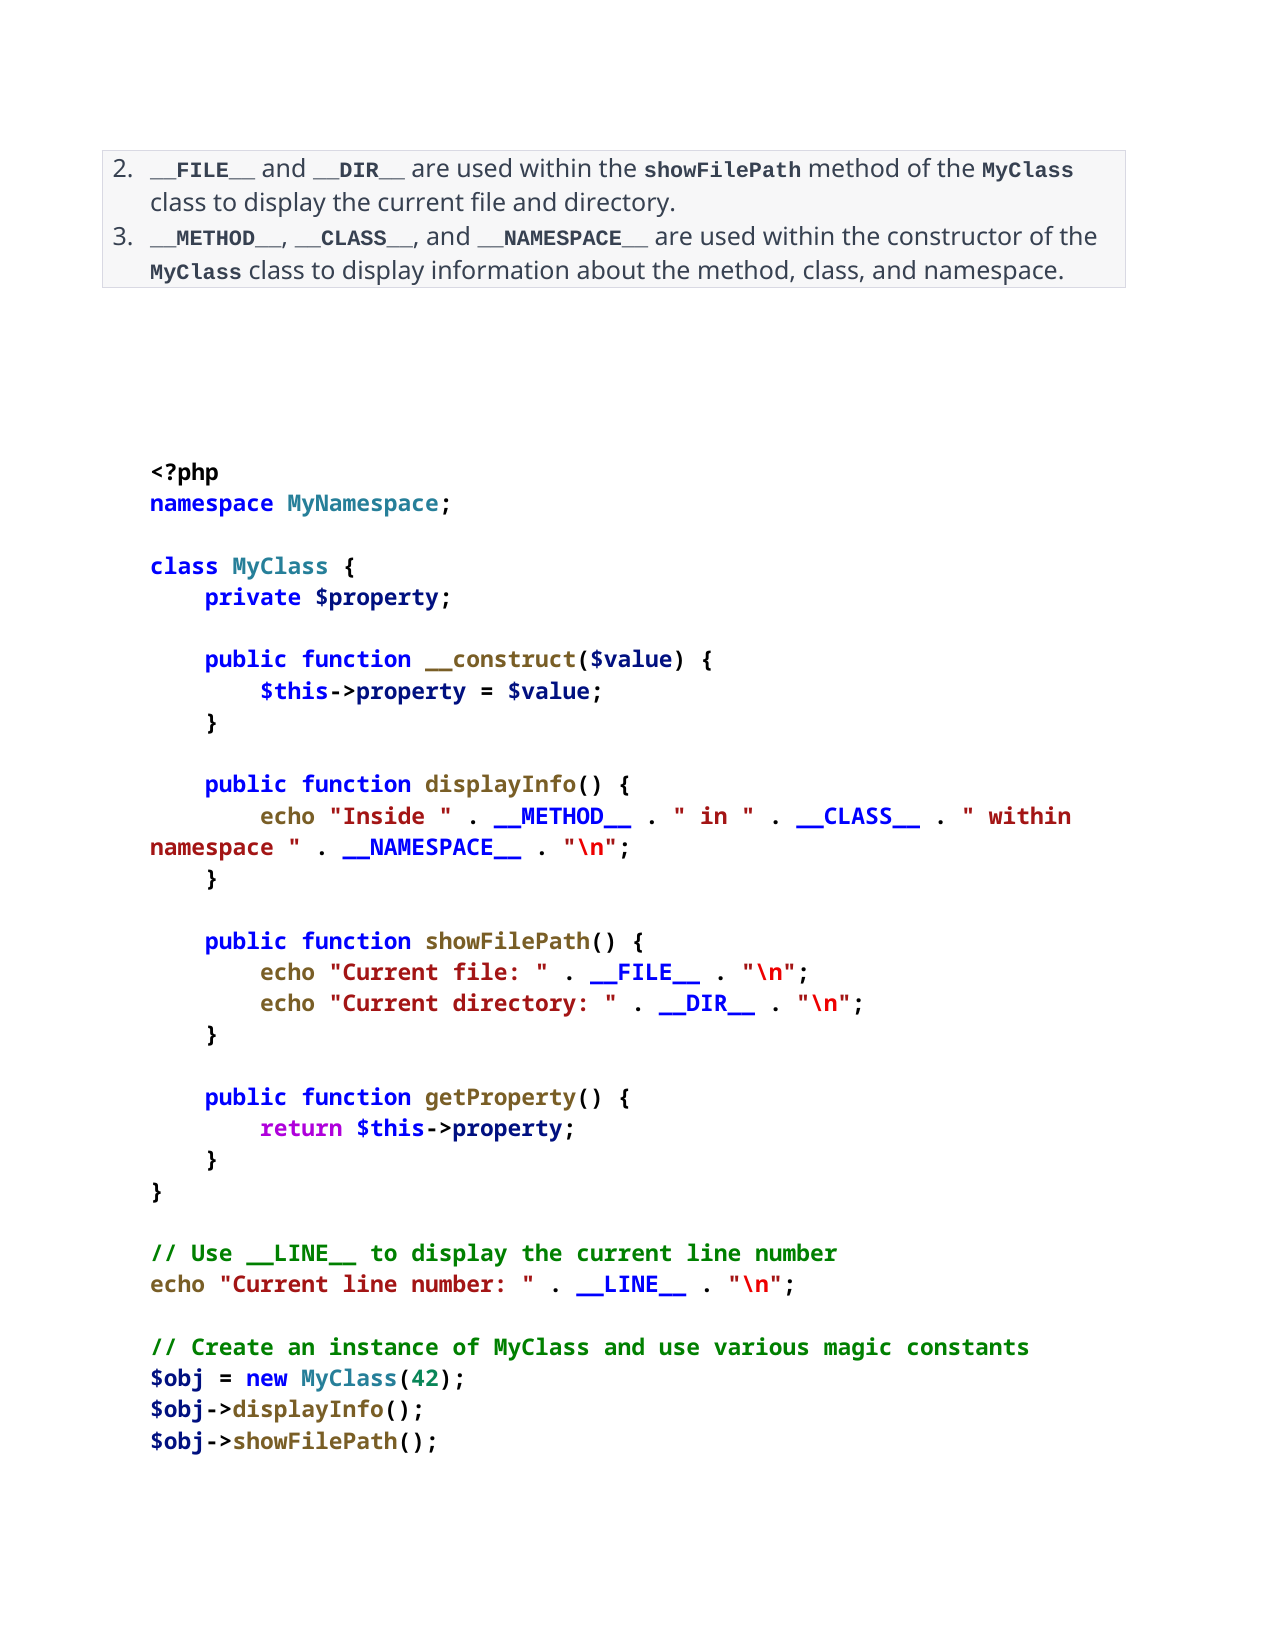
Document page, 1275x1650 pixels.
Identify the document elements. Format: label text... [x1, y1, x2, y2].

text private $property; [150, 581, 1125, 612]
text $this->property = $value; [150, 674, 1125, 706]
list __METHOD__, __CLASS__, and __NAMESPACE__ are used within the constructor of the MyClass class to display information about the method, class, and namespace. [103, 218, 1125, 287]
text } [150, 1018, 1125, 1049]
text // Use __LINE__ to display the current line number [150, 1237, 1125, 1268]
text $obj->showFilePath(); [150, 1424, 1125, 1456]
text <?php [150, 456, 1125, 487]
text return $this->property; [150, 1112, 1125, 1143]
text } [150, 1143, 1125, 1174]
text } [150, 862, 1125, 893]
text } [150, 1174, 1125, 1206]
text $obj = new MyClass(42); [150, 1362, 1125, 1393]
list __FILE__ and __DIR__ are used within the showFilePath method of the MyClass class to display the current file and directory. [103, 151, 1125, 218]
text echo "Current directory: " . __DIR__ . "\n"; [150, 987, 1125, 1018]
text $obj->displayInfo(); [150, 1393, 1125, 1424]
text namespace MyNamespace; [150, 487, 1125, 518]
text public function __construct($value) { [150, 643, 1125, 674]
text } [150, 706, 1125, 737]
text public function showFilePath() { [150, 924, 1125, 956]
text class MyClass { [150, 549, 1125, 581]
text public function displayInfo() { [150, 768, 1125, 799]
text echo "Current line number: " . __LINE__ . "\n"; [150, 1268, 1125, 1299]
text public function getProperty() { [150, 1081, 1125, 1112]
text // Create an instance of MyClass and use various magic constants [150, 1331, 1125, 1362]
text echo "Inside " . __METHOD__ . " in " . __CLASS__ . " within namespace " . __NAMESPACE__ . "\n"; [150, 799, 1125, 862]
text echo "Current file: " . __FILE__ . "\n"; [150, 956, 1125, 987]
